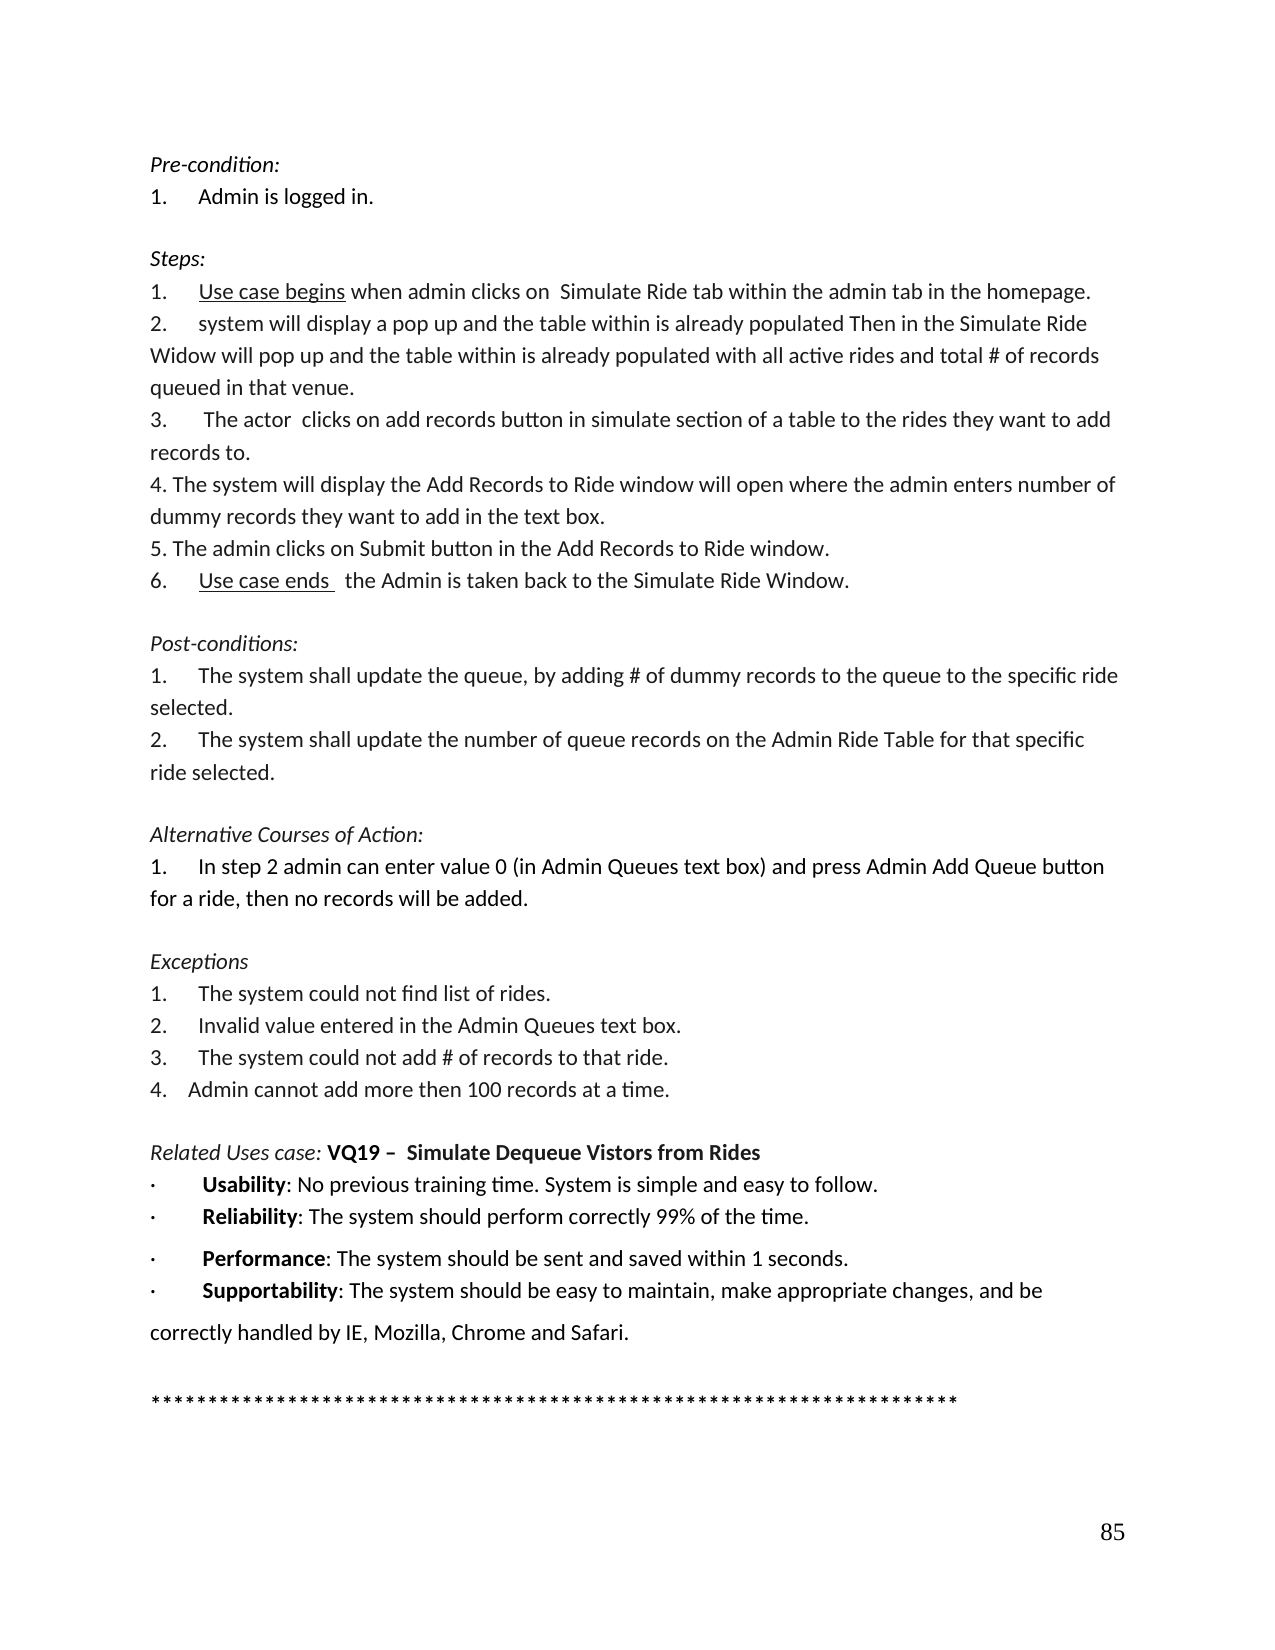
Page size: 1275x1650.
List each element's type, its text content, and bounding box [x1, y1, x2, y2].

text · Supportability: The system should be easy to maintain, make appropriate changes, and be correctly handled by IE, Mozilla, Chrome and Safari. [150, 1276, 1125, 1346]
text Steps: [150, 244, 1125, 273]
text 1. In step 2 admin can enter value 0 (in Admin Queues text box) and press Admin Add Queue button for a ride, then no records will be added. [150, 852, 1125, 912]
text Related Uses case: VQ19 – Simulate Dequeue Vistors from Rides [150, 1138, 1125, 1166]
text 6. Use case ends the Admin is taken back to the Simulate Ride Window. [150, 566, 1125, 594]
text 1. Admin is logged in. [150, 182, 1125, 210]
text *********************************************************************** [150, 1391, 1125, 1419]
text · Usability: No previous training time. System is simple and easy to follow. [150, 1170, 1125, 1198]
text Alternative Courses of Action: [150, 820, 1125, 848]
text 3. The system could not add # of records to that ride. [150, 1043, 1125, 1071]
text Post-conditions: [150, 629, 1125, 657]
text 3. The actor clicks on add records button in simulate section of a table to the rides they want to add records to. [150, 406, 1125, 466]
text 2. Invalid value entered in the Admin Queues text box. [150, 1011, 1125, 1039]
text · Performance: The system should be sent and saved within 1 seconds. [150, 1244, 1125, 1272]
text 2. system will display a pop up and the table within is already populated Then in the Simulate Ride Widow will pop up and the table within is already populated with all active rides and total # of records queued in that venue. [150, 309, 1125, 401]
text 1. The system shall update the queue, by adding # of dummy records to the queue to the specific ride selected. [150, 661, 1125, 721]
text 1. Use case begins when admin clicks on Simulate Ride tab within the admin tab in the homepage. [150, 277, 1125, 305]
text Exceptions [150, 947, 1125, 975]
text 4. Admin cannot add more then 100 records at a time. [150, 1076, 1125, 1103]
text 1. The system could not find list of rides. [150, 979, 1125, 1007]
text 2. The system shall update the number of queue records on the Admin Ride Table for that specific ride selected. [150, 725, 1125, 786]
text · Reliability: The system should perform correctly 99% of the time. [150, 1202, 1125, 1230]
text 4. The system will display the Add Records to Ride window will open where the admin enters number of dummy records they want to add in the text box. [150, 470, 1125, 530]
text 5. The admin clicks on Submit button in the Add Records to Ride window. [150, 534, 1125, 562]
text Pre-condition: [150, 150, 1125, 178]
